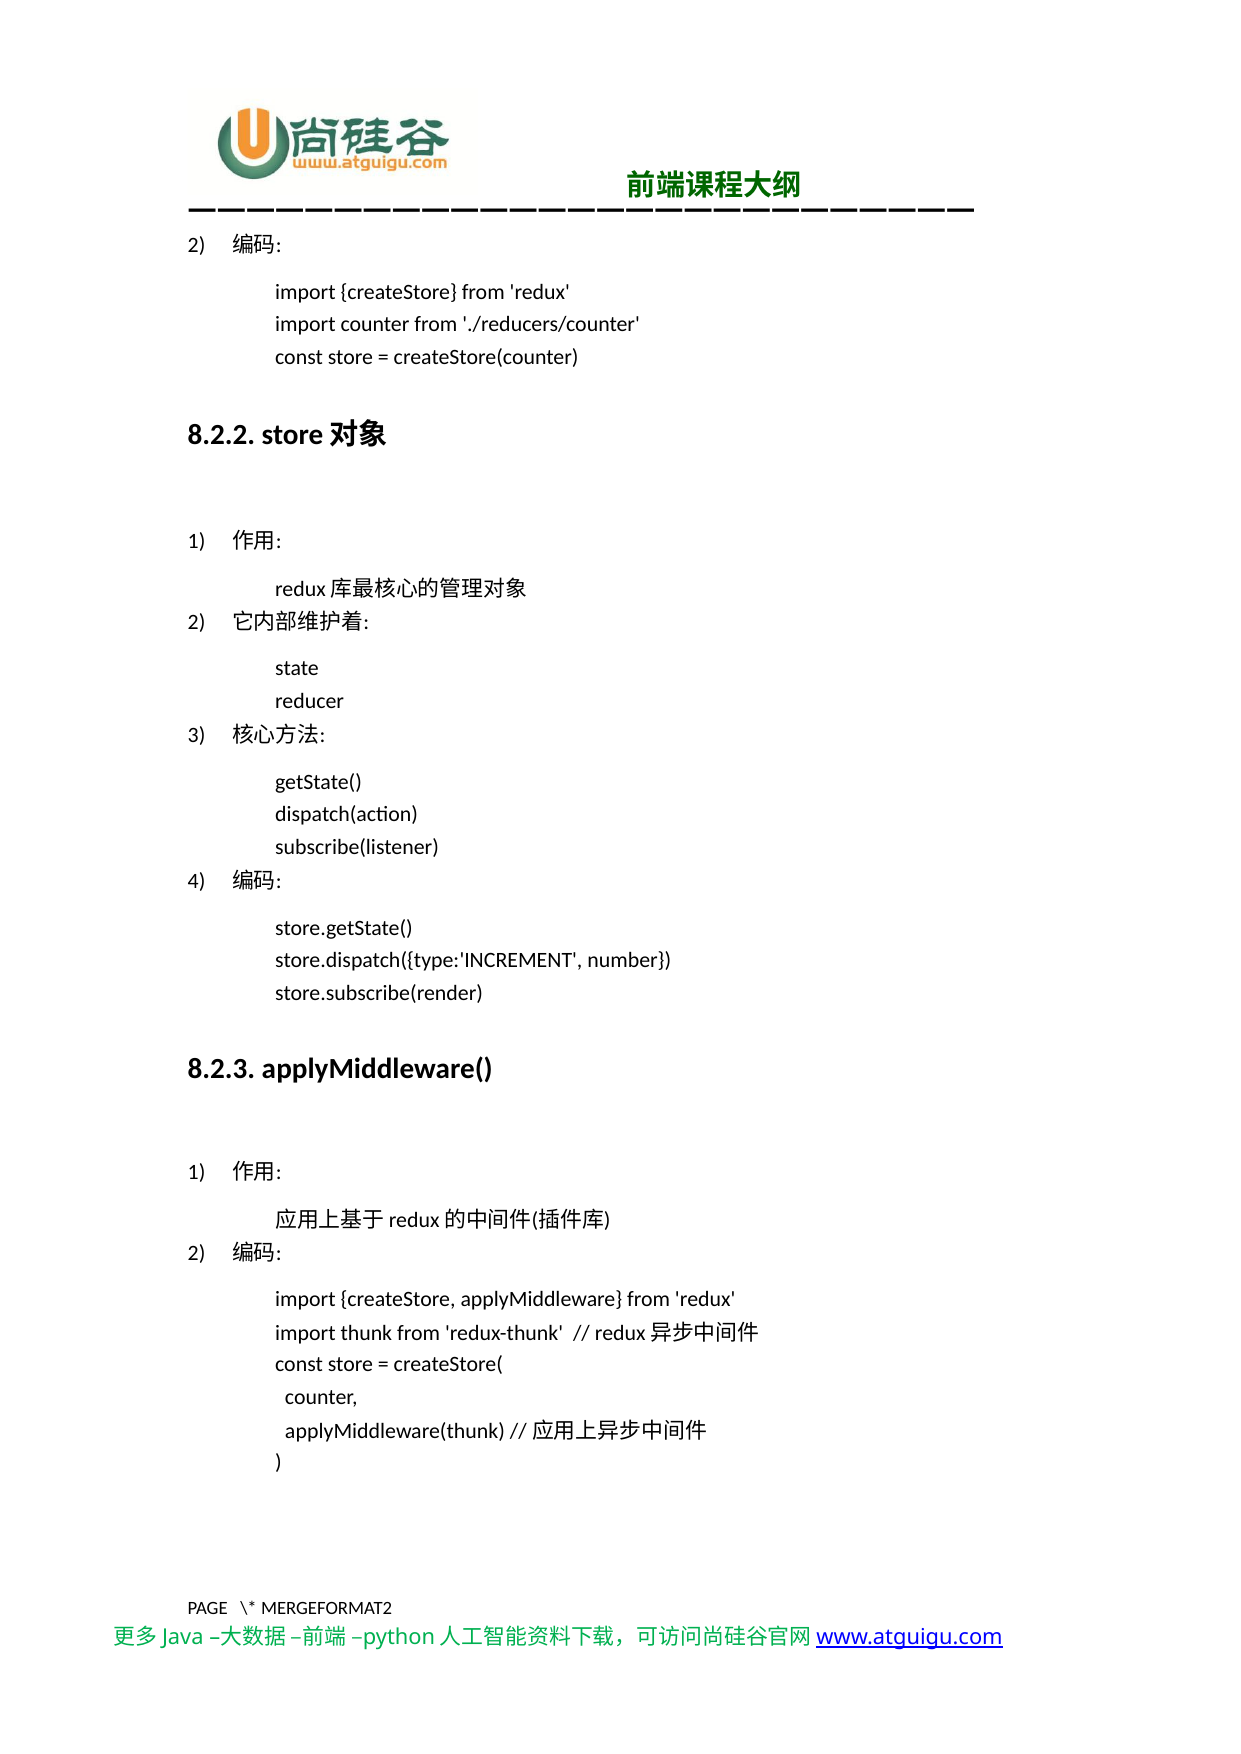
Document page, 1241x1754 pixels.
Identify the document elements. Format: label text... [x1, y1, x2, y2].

list 作用: [187, 1153, 1053, 1186]
text dispatch(action) [187, 797, 1053, 830]
text import counter from './reducers/counter' [231, 307, 1053, 340]
list 编码: [187, 227, 1053, 259]
text redux库最核心的管理对象 [231, 571, 1053, 603]
text import {createStore} from 'redux' [231, 275, 1053, 307]
picture [187, 88, 479, 195]
text import thunk from 'redux-thunk' // redux异步中间件 [231, 1315, 1053, 1347]
text applyMiddleware(thunk) // 应用上异步中间件 [231, 1412, 1053, 1445]
text store.getState() [187, 911, 1053, 943]
text counter, [231, 1380, 1053, 1412]
text import {createStore, applyMiddleware} from 'redux' [231, 1282, 1053, 1315]
text store.dispatch({type:'INCREMENT', number}) [187, 943, 1053, 976]
list 作用: [187, 522, 1053, 555]
text const store = createStore(counter) [231, 340, 1053, 372]
list 它内部维护着: [187, 603, 1053, 636]
subtitle 8.2.2. store对象 [187, 399, 1053, 464]
list 编码: [187, 1234, 1053, 1267]
list 编码: [187, 862, 1053, 895]
list 核心方法: [187, 717, 1053, 749]
text 应用上基于redux的中间件(插件库) [231, 1202, 1053, 1234]
text store.subscribe(render) [187, 976, 1053, 1008]
text reducer [187, 684, 1053, 717]
text getState() [187, 765, 1053, 797]
text subscribe(listener) [187, 830, 1053, 862]
text state [187, 652, 1053, 684]
text const store = createStore( [231, 1347, 1053, 1380]
text ) [231, 1445, 1053, 1477]
subtitle 8.2.3. applyMiddleware() [187, 1035, 1053, 1100]
